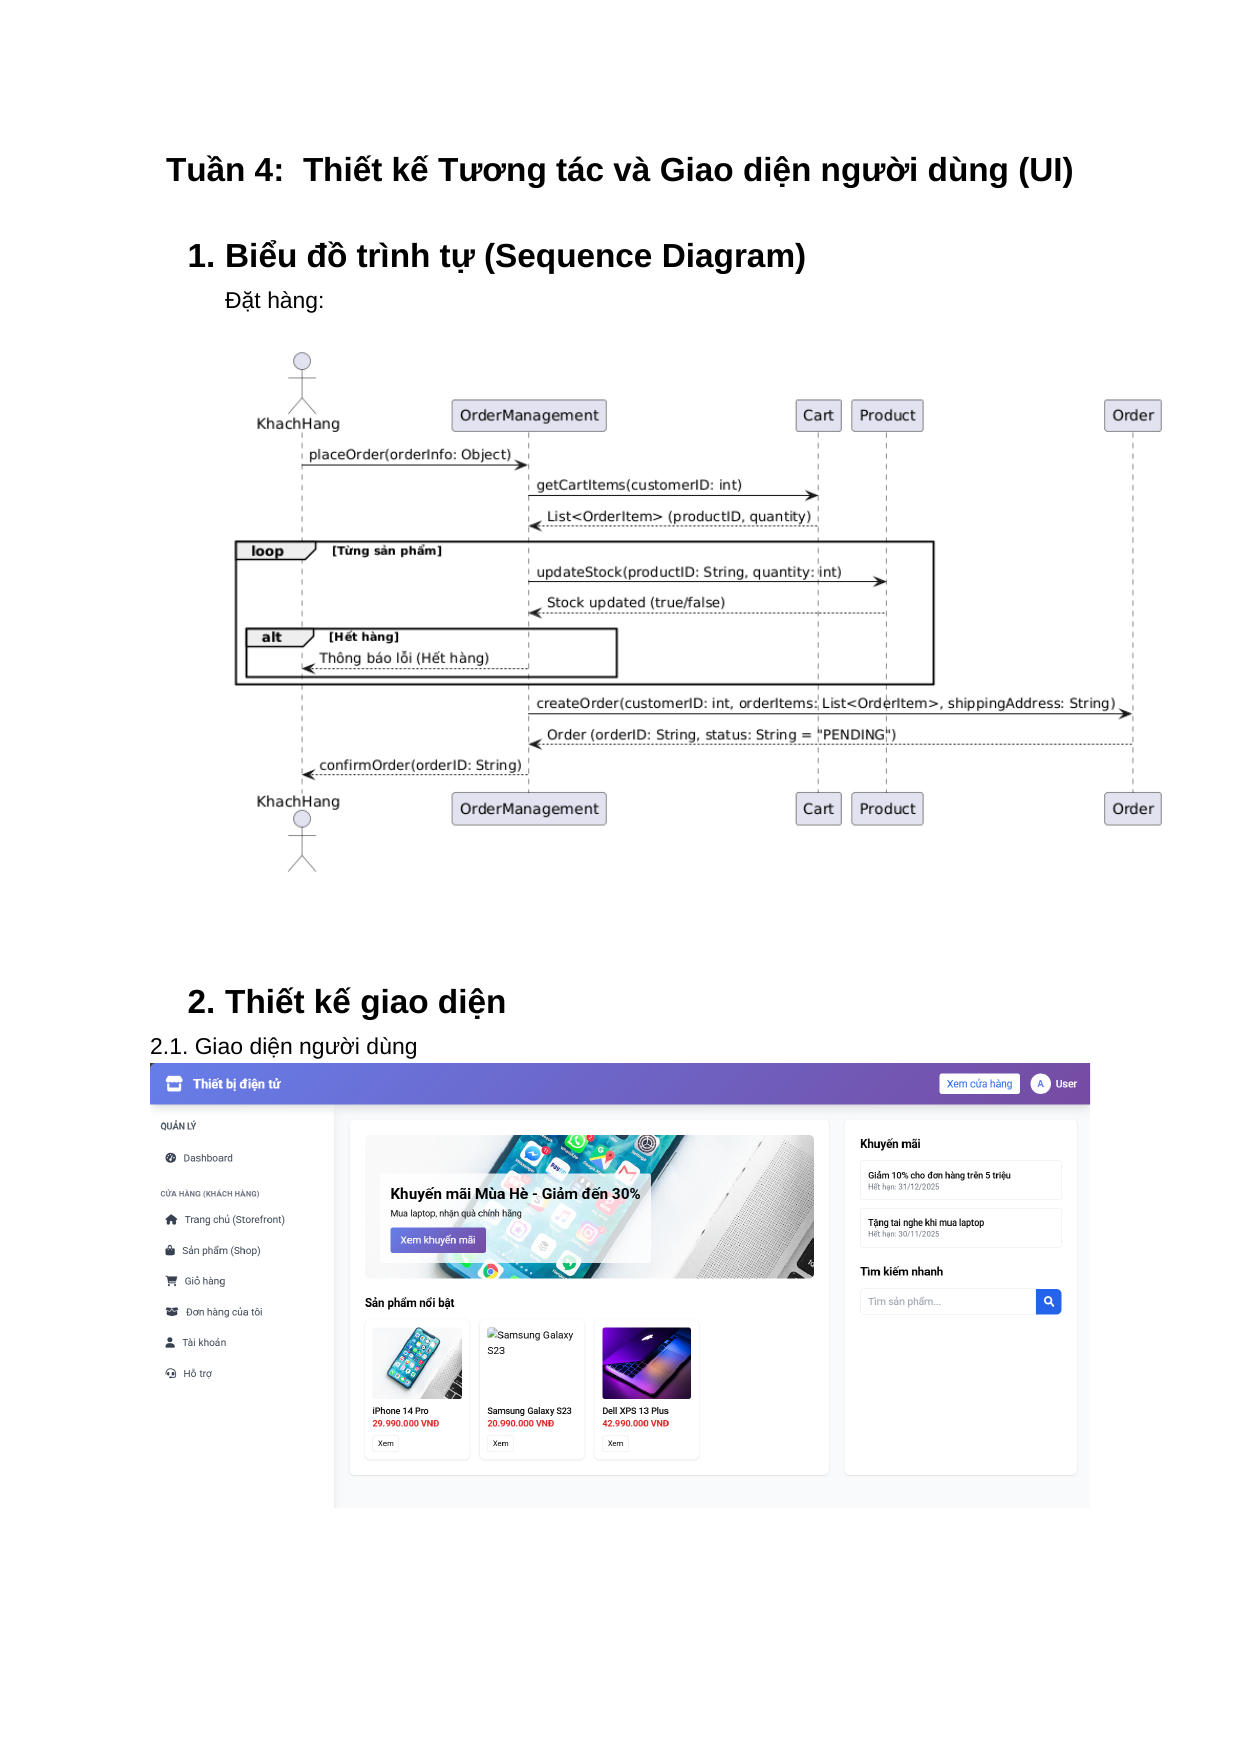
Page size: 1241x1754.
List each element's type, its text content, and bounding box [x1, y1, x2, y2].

picture [225, 347, 1166, 877]
subtitle Thiết kế giao diện [187, 982, 1090, 1021]
subtitle Biểu đồ trình tự (Sequence Diagram) [187, 236, 1090, 274]
text Tuần 4: Thiết kế Tương tác và Giao diện người dùng (UI) [150, 150, 1090, 188]
picture [150, 1063, 1091, 1508]
text Đặt hàng: [225, 287, 1090, 313]
text 2.1. Giao diện người dùng [150, 1033, 1090, 1059]
